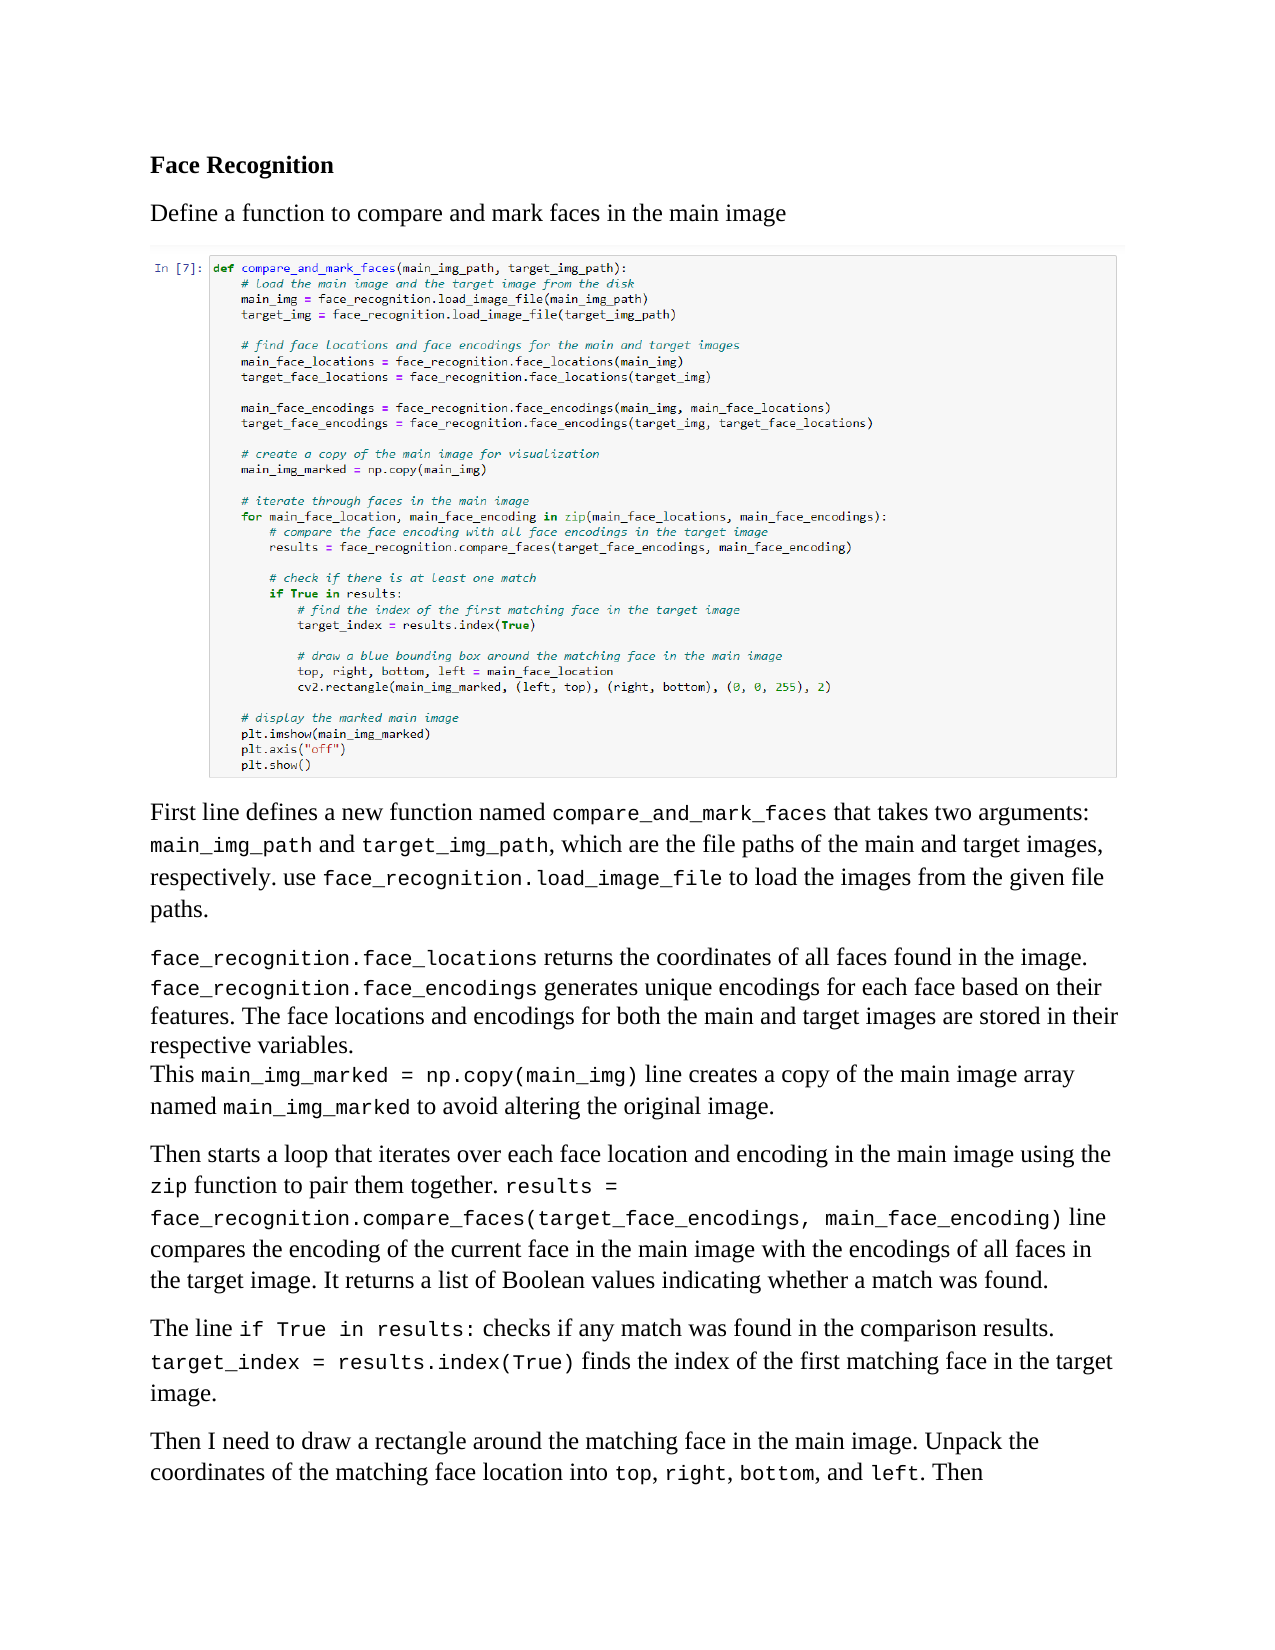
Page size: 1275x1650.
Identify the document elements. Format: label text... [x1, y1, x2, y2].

text First line defines a new function named compare_and_mark_faces that takes two arguments: main_img_path and target_img_path, which are the file paths of the main and target images, respectively. use face_recognition.load_image_file to load the images from the given file paths. [150, 797, 1125, 923]
text The line if True in results: checks if any match was found in the comparison results. target_index = results.index(True) finds the index of the first matching face in the target image. [150, 1313, 1125, 1407]
text face_recognition.face_locations returns the coordinates of all faces found in the image. face_recognition.face_encodings generates unique encodings for each face based on their features. The face locations and encodings for both the main and target images are stored in their respective variables. [150, 942, 1125, 1059]
text This main_img_marked = np.copy(main_img) line creates a copy of the main image array named main_img_marked to avoid altering the original image. [150, 1059, 1125, 1120]
picture [150, 245, 1125, 778]
text Define a function to compare and mark faces in the main image [150, 198, 1125, 226]
text Then starts a loop that iterates over each face location and encoding in the main image using the zip function to pair them together. results = face_recognition.compare_faces(target_face_encodings, main_face_encoding) line compares the encoding of the current face in the main image with the encodings of all faces in the target image. It returns a list of Boolean values indicating whether a match was found. [150, 1139, 1125, 1294]
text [150, 1426, 1125, 1487]
text Face Recognition [150, 150, 1125, 179]
